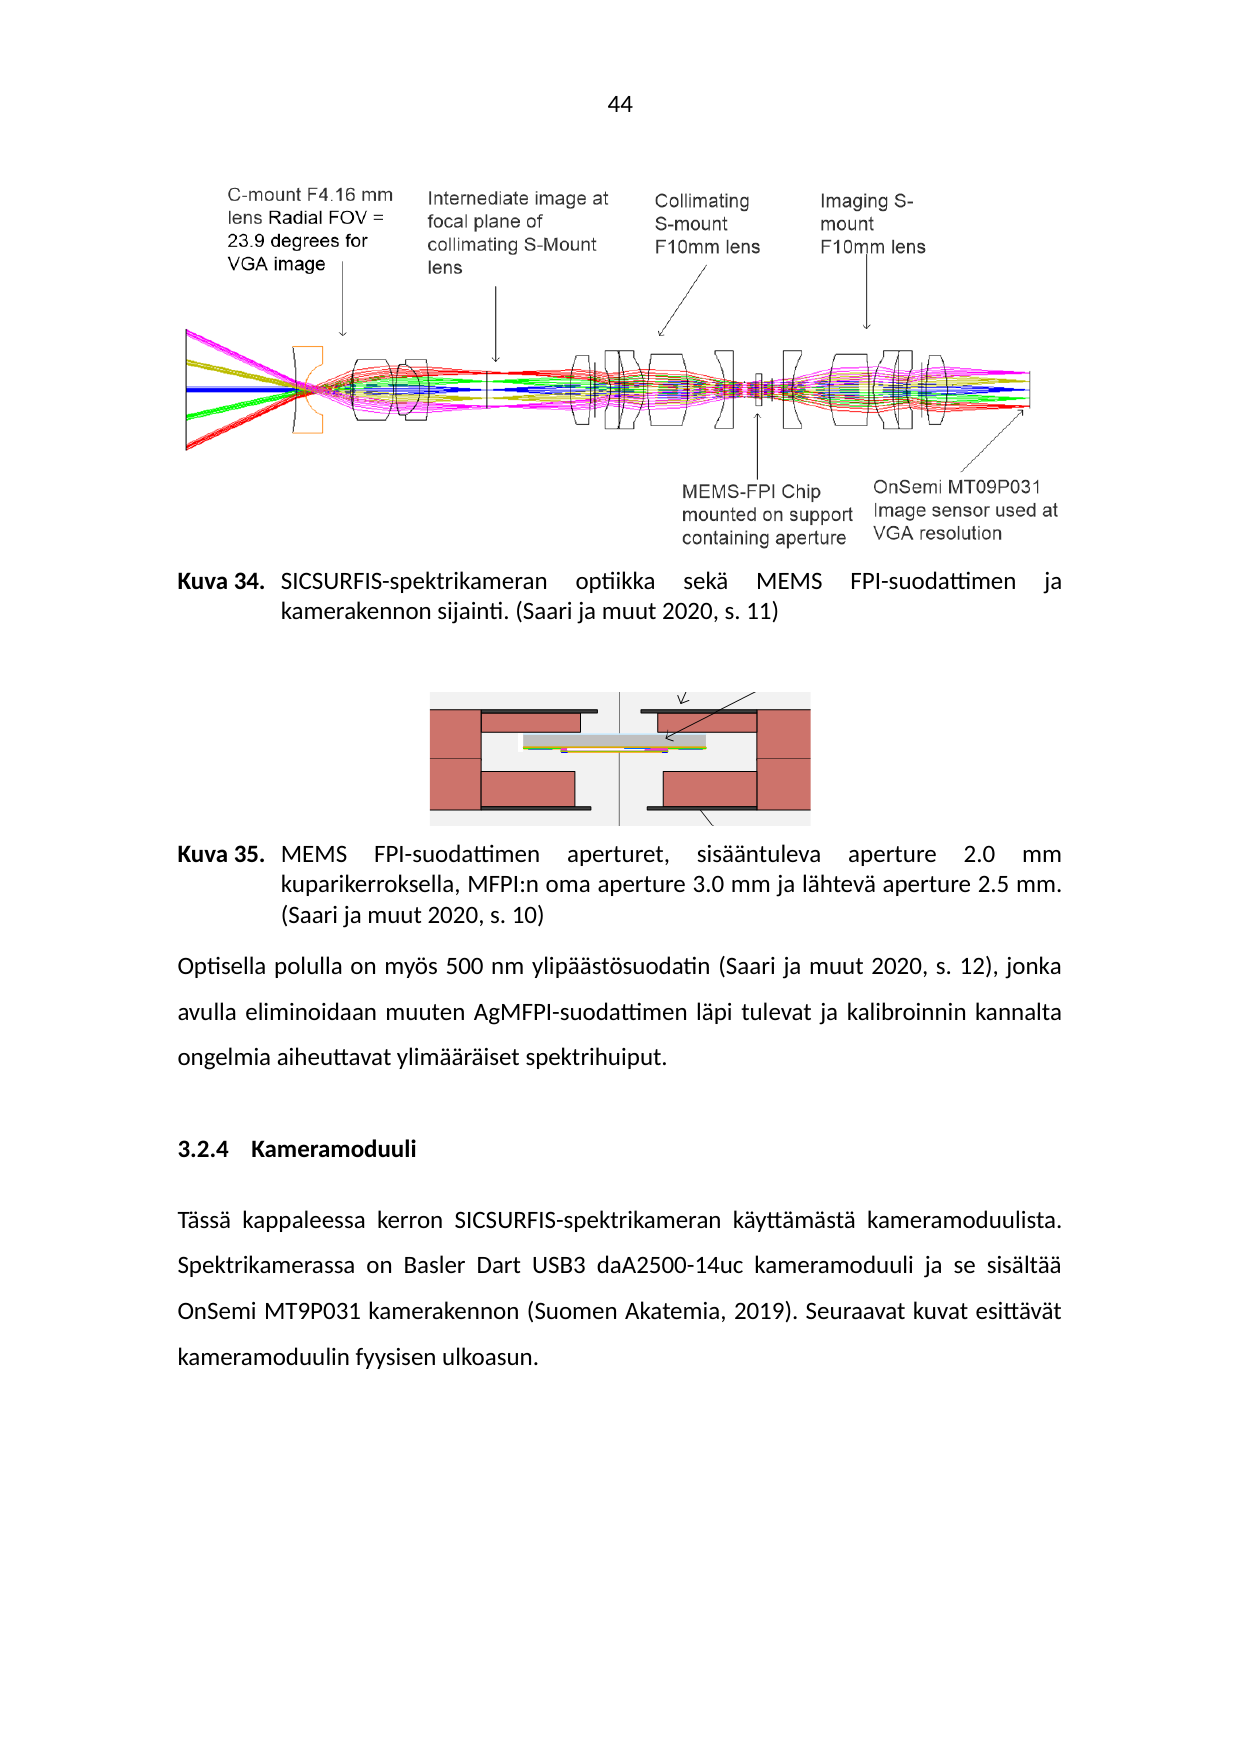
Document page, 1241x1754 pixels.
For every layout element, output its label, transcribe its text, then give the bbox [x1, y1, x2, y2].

picture [429, 692, 811, 826]
text Kuva 35. MEMS FPI-suodattimen aperturet, sisääntuleva aperture 2.0 mm kuparikerroksella, MFPI:n oma aperture 3.0 mm ja lähtevä aperture 2.5 mm. (Saari ja muut 2020, s. 10) [177, 838, 1063, 929]
picture [177, 177, 1063, 553]
subtitle Kameramoduuli [177, 1133, 1063, 1163]
text Kuva 34. SICSURFIS-spektrikameran optiikka sekä MEMS FPI-suodattimen ja kamerakennon sijainti. (Saari ja muut 2020, s. 11) [177, 565, 1063, 626]
text Optisella polulla on myös 500 nm ylipäästösuodatin (Saari ja muut 2020, s. 12), jonka avulla eliminoidaan muuten AgMFPI-suodattimen läpi tulevat ja kalibroinnin kannalta ongelmia aiheuttavat ylimääräiset spektrihuiput. [177, 950, 1063, 1072]
text Tässä kappaleessa kerron SICSURFIS-spektrikameran käyttämästä kameramoduulista. Spektrikamerassa on Basler Dart USB3 daA2500-14uc kameramoduuli ja se sisältää OnSemi MT9P031 kamerakennon (Suomen Akatemia, 2019). Seuraavat kuvat esittävät kameramoduulin fyysisen ulkoasun. [177, 1204, 1063, 1371]
